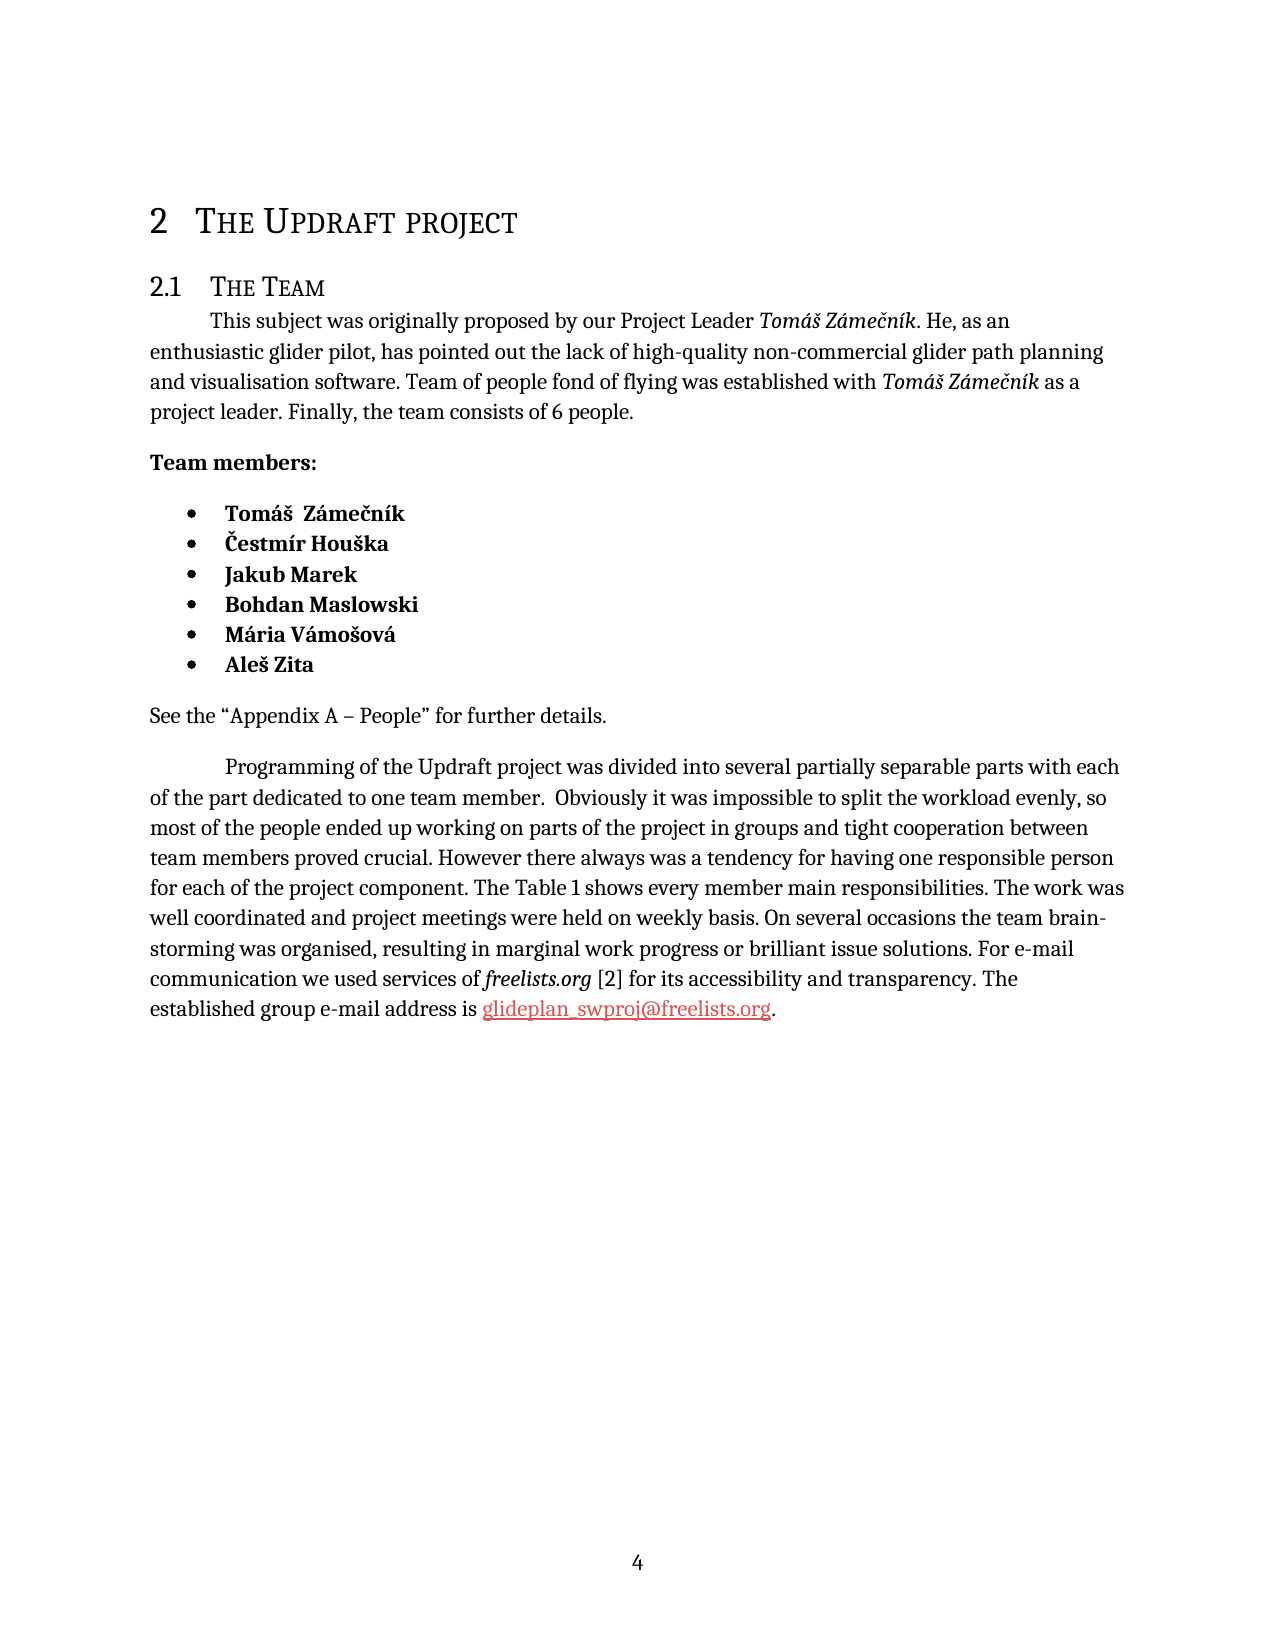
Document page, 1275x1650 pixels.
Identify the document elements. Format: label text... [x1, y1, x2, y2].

text See the “Appendix A – People” for further details. [150, 703, 1125, 729]
text Programming of the Updraft project was divided into several partially separable parts with each of the part dedicated to one team member. Obviously it was impossible to split the workload evenly, so most of the people ended up working on parts of the project in groups and tight cooperation between team members proved crucial. However there always was a tendency for having one responsible person for each of the project component. The Table 1 shows every member main responsibilities. The work was well coordinated and project meetings were held on weekly basis. On several occasions the team brain-storming was organised, resulting in marginal work progress or brilliant issue solutions. For e-mail communication we used services of freelists.org for its accessibility and transparency. The established group e-mail address is glideplan_swproj@freelists.org. [150, 754, 1125, 1022]
text This subject was originally proposed by our Project Leader Tomáš Zámečník. He, as an enthusiastic glider pilot, has pointed out the lack of high-quality non-commercial glider path planning and visualisation software. Team of people fond of flying was established with Tomáš Zámečník as a project leader. Finally, the team consists of 6 people. [150, 308, 1125, 425]
list Bohdan Maslowski [187, 592, 1125, 618]
subtitle The Team [150, 270, 1125, 304]
list Tomáš Zámečník [187, 501, 1125, 527]
list Čestmír Houška [187, 531, 1125, 557]
subtitle The Updraft project [150, 200, 1125, 243]
list Jakub Marek [187, 561, 1125, 588]
list Mária Vámošová [187, 622, 1125, 648]
list Aleš Zita [187, 652, 1125, 678]
text Team members: [150, 450, 1125, 476]
